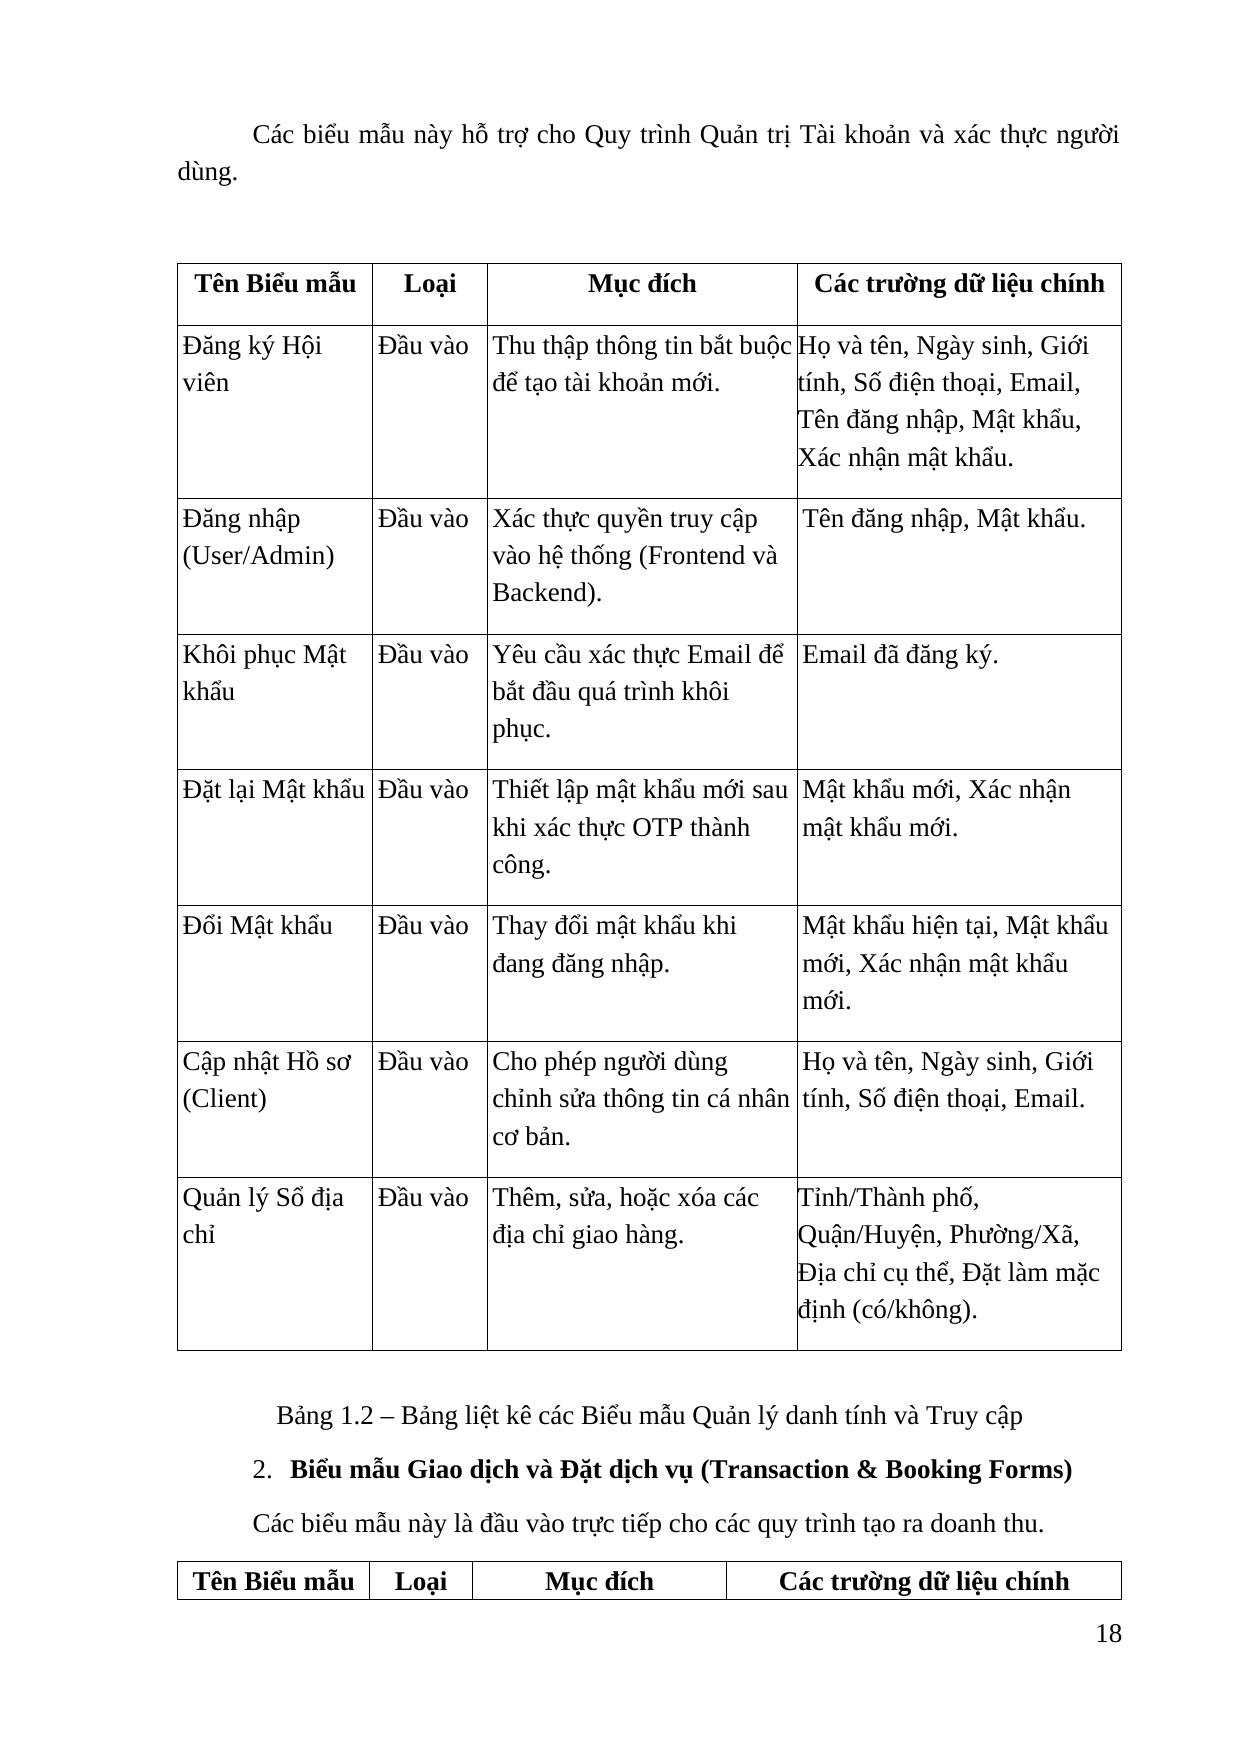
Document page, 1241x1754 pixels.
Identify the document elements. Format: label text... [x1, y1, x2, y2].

table_cell Yêu cầu xác thực Email để bắt đầu quá trình khôi phục. [488, 635, 797, 769]
table_cell Đặt lại Mật khẩu [178, 770, 372, 905]
table_cell Thu thập thông tin bắt buộc để tạo tài khoản mới. [488, 326, 797, 498]
table_cell Đăng nhập (User/Admin) [178, 499, 372, 633]
table_cell Đầu vào [373, 1042, 487, 1177]
text Các biểu mẫu này hỗ trợ cho Quy trình Quản trị Tài khoản và xác thực người dùng. [177, 118, 1122, 187]
table_cell Thiết lập mật khẩu mới sau khi xác thực OTP thành công. [488, 770, 797, 905]
table_cell Đầu vào [373, 326, 487, 498]
table_cell Đổi Mật khẩu [178, 906, 372, 1041]
table_cell Cho phép người dùng chỉnh sửa thông tin cá nhân cơ bản. [488, 1042, 797, 1177]
table_header Tên Biểu mẫu [178, 264, 372, 324]
table_cell Xác thực quyền truy cập vào hệ thống (Frontend và Backend). [488, 499, 797, 633]
table_cell Mật khẩu mới, Xác nhận mật khẩu mới. [798, 770, 1121, 905]
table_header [727, 1562, 1121, 1599]
table_cell Tỉnh/Thành phố, Quận/Huyện, Phường/Xã, Địa chỉ cụ thể, Đặt làm mặc định (có/không). [798, 1178, 1121, 1350]
text Bảng 1.2 – Bảng liệt kê các Biểu mẫu Quản lý danh tính và Truy cập [177, 1399, 1122, 1430]
table_cell Email đã đăng ký. [798, 635, 1121, 769]
table_cell Họ và tên, Ngày sinh, Giới tính, Số điện thoại, Email. [798, 1042, 1121, 1177]
table_cell Đầu vào [373, 499, 487, 633]
table_cell Khôi phục Mật khẩu [178, 635, 372, 769]
table_cell Đầu vào [373, 1178, 487, 1350]
list Biểu mẫu Giao dịch và Đặt dịch vụ (Transaction & Booking Forms) [252, 1453, 1122, 1484]
table_header Các trường dữ liệu chính [798, 264, 1121, 324]
table_cell Đầu vào [373, 635, 487, 769]
table_cell Thay đổi mật khẩu khi đang đăng nhập. [488, 906, 797, 1041]
table_cell Đầu vào [373, 770, 487, 905]
table_header Mục đích [488, 264, 797, 324]
table_cell Họ và tên, Ngày sinh, Giới tính, Số điện thoại, Email, Tên đăng nhập, Mật khẩu, Xác nhận mật khẩu. [798, 326, 1121, 498]
table_header Loại [373, 264, 487, 324]
table_cell Thêm, sửa, hoặc xóa các địa chỉ giao hàng. [488, 1178, 797, 1350]
table_cell Quản lý Sổ địa chỉ [178, 1178, 372, 1350]
table_header Loại [370, 1562, 472, 1599]
table_cell Tên đăng nhập, Mật khẩu. [798, 499, 1121, 633]
table_header Mục đích [473, 1562, 726, 1599]
text Các biểu mẫu này là đầu vào trực tiếp cho các quy trình tạo ra doanh thu. [177, 1507, 1122, 1538]
table_header Tên Biểu mẫu [178, 1562, 369, 1599]
table_cell Mật khẩu hiện tại, Mật khẩu mới, Xác nhận mật khẩu mới. [798, 906, 1121, 1041]
table_cell Cập nhật Hồ sơ (Client) [178, 1042, 372, 1177]
table_cell Đăng ký Hội viên [178, 326, 372, 498]
table_cell Đầu vào [373, 906, 487, 1041]
